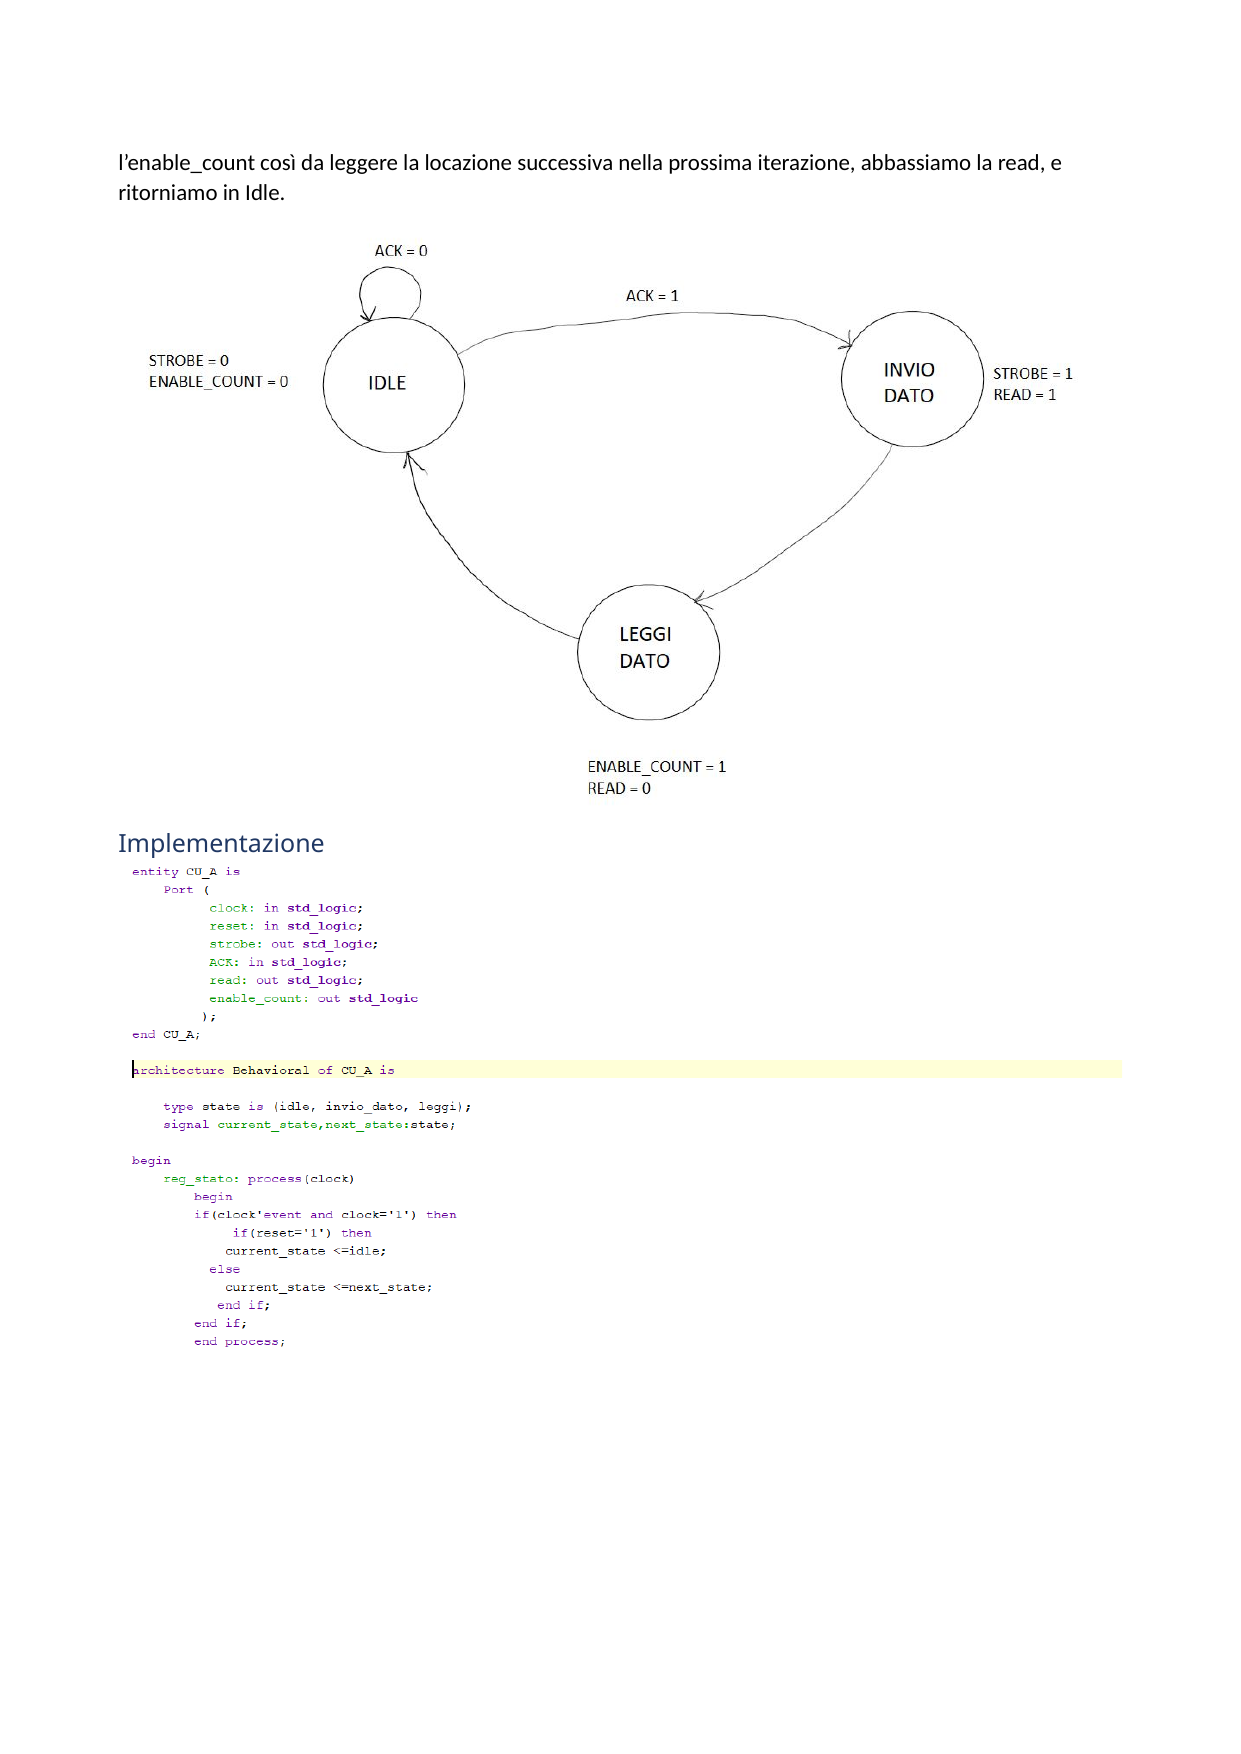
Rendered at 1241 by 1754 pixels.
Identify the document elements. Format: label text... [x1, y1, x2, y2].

picture [118, 862, 1123, 1353]
subtitle Implementazione [118, 826, 1122, 860]
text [118, 148, 1122, 206]
picture [118, 224, 1123, 808]
